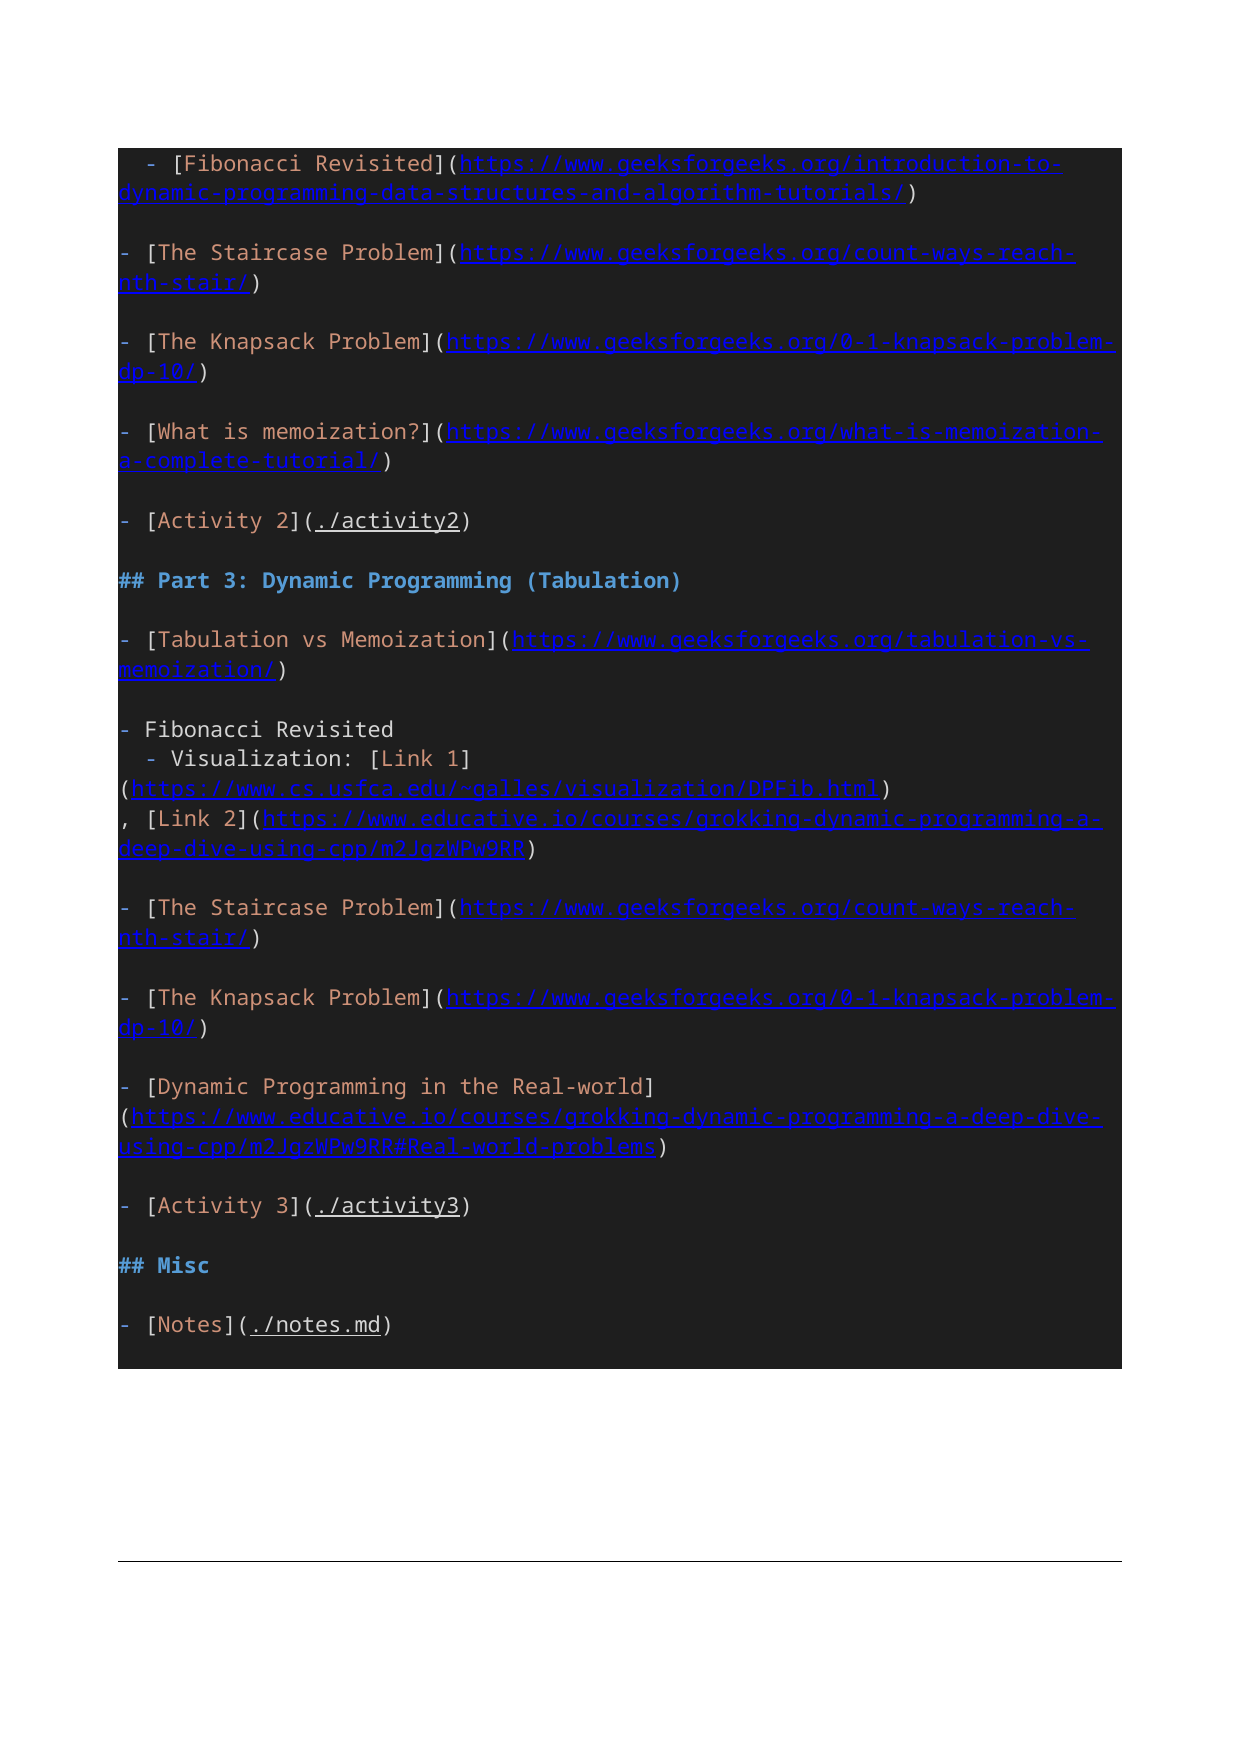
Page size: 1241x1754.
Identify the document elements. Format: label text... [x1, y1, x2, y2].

text ## Misc [118, 1250, 1122, 1280]
text - [Activity 2](./activity2) [118, 505, 1122, 535]
text - [What is memoization?](https://www.geeksforgeeks.org/what-is-memoization-a-complete-tutorial/) [118, 416, 1122, 475]
text - Visualization: [Link 1](https://www.cs.usfca.edu/~galles/visualization/DPFib.html) [118, 743, 1122, 803]
text - [The Knapsack Problem](https://www.geeksforgeeks.org/0-1-knapsack-problem-dp-10/) [118, 982, 1122, 1041]
text - [The Staircase Problem](https://www.geeksforgeeks.org/count-ways-reach-nth-stair/) [118, 892, 1122, 952]
text - Fibonacci Revisited [118, 714, 1122, 743]
text - [Activity 3](./activity3) [118, 1190, 1122, 1220]
text - [Notes](./notes.md) [118, 1309, 1122, 1339]
text - [Fibonacci Revisited](https://www.geeksforgeeks.org/introduction-to-dynamic-programming-data-structures-and-algorithm-tutorials/) [118, 148, 1122, 207]
text - [Tabulation vs Memoization](https://www.geeksforgeeks.org/tabulation-vs-memoization/) [118, 624, 1122, 684]
text , [Link 2](https://www.educative.io/courses/grokking-dynamic-programming-a-deep-dive-using-cpp/m2JgzWPw9RR) [118, 803, 1122, 863]
text - [The Staircase Problem](https://www.geeksforgeeks.org/count-ways-reach-nth-stair/) [118, 237, 1122, 297]
text - [Dynamic Programming in the Real-world](https://www.educative.io/courses/grokking-dynamic-programming-a-deep-dive-using-cpp/m2JgzWPw9RR#Real-world-problems) [118, 1071, 1122, 1161]
text - [The Knapsack Problem](https://www.geeksforgeeks.org/0-1-knapsack-problem-dp-10/) [118, 326, 1122, 386]
text ## Part 3: Dynamic Programming (Tabulation) [118, 565, 1122, 594]
